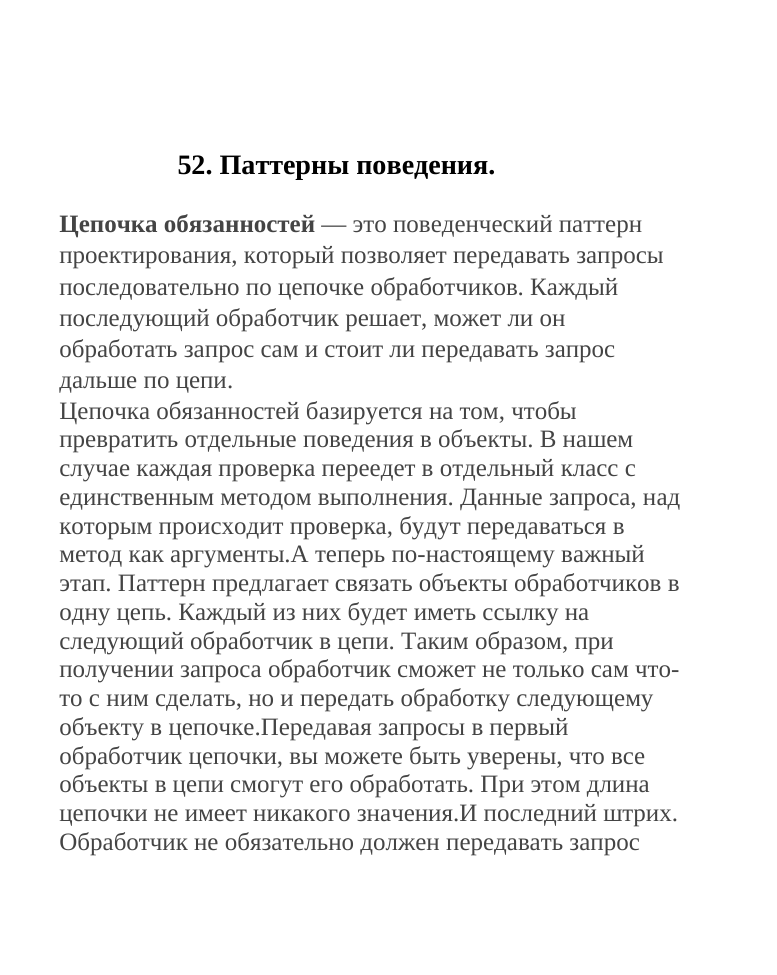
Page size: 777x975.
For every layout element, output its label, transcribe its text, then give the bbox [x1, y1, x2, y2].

subtitle 52. Паттерны поведения. [177, 148, 688, 180]
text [59, 396, 688, 856]
text Цепочка обязанностей — это поведенческий паттерн проектирования, который позволяет передавать запросы последовательно по цепочке обработчиков. Каждый последующий обработчик решает, может ли он обработать запрос сам и стоит ли передавать запрос дальше по цепи. [59, 209, 688, 393]
